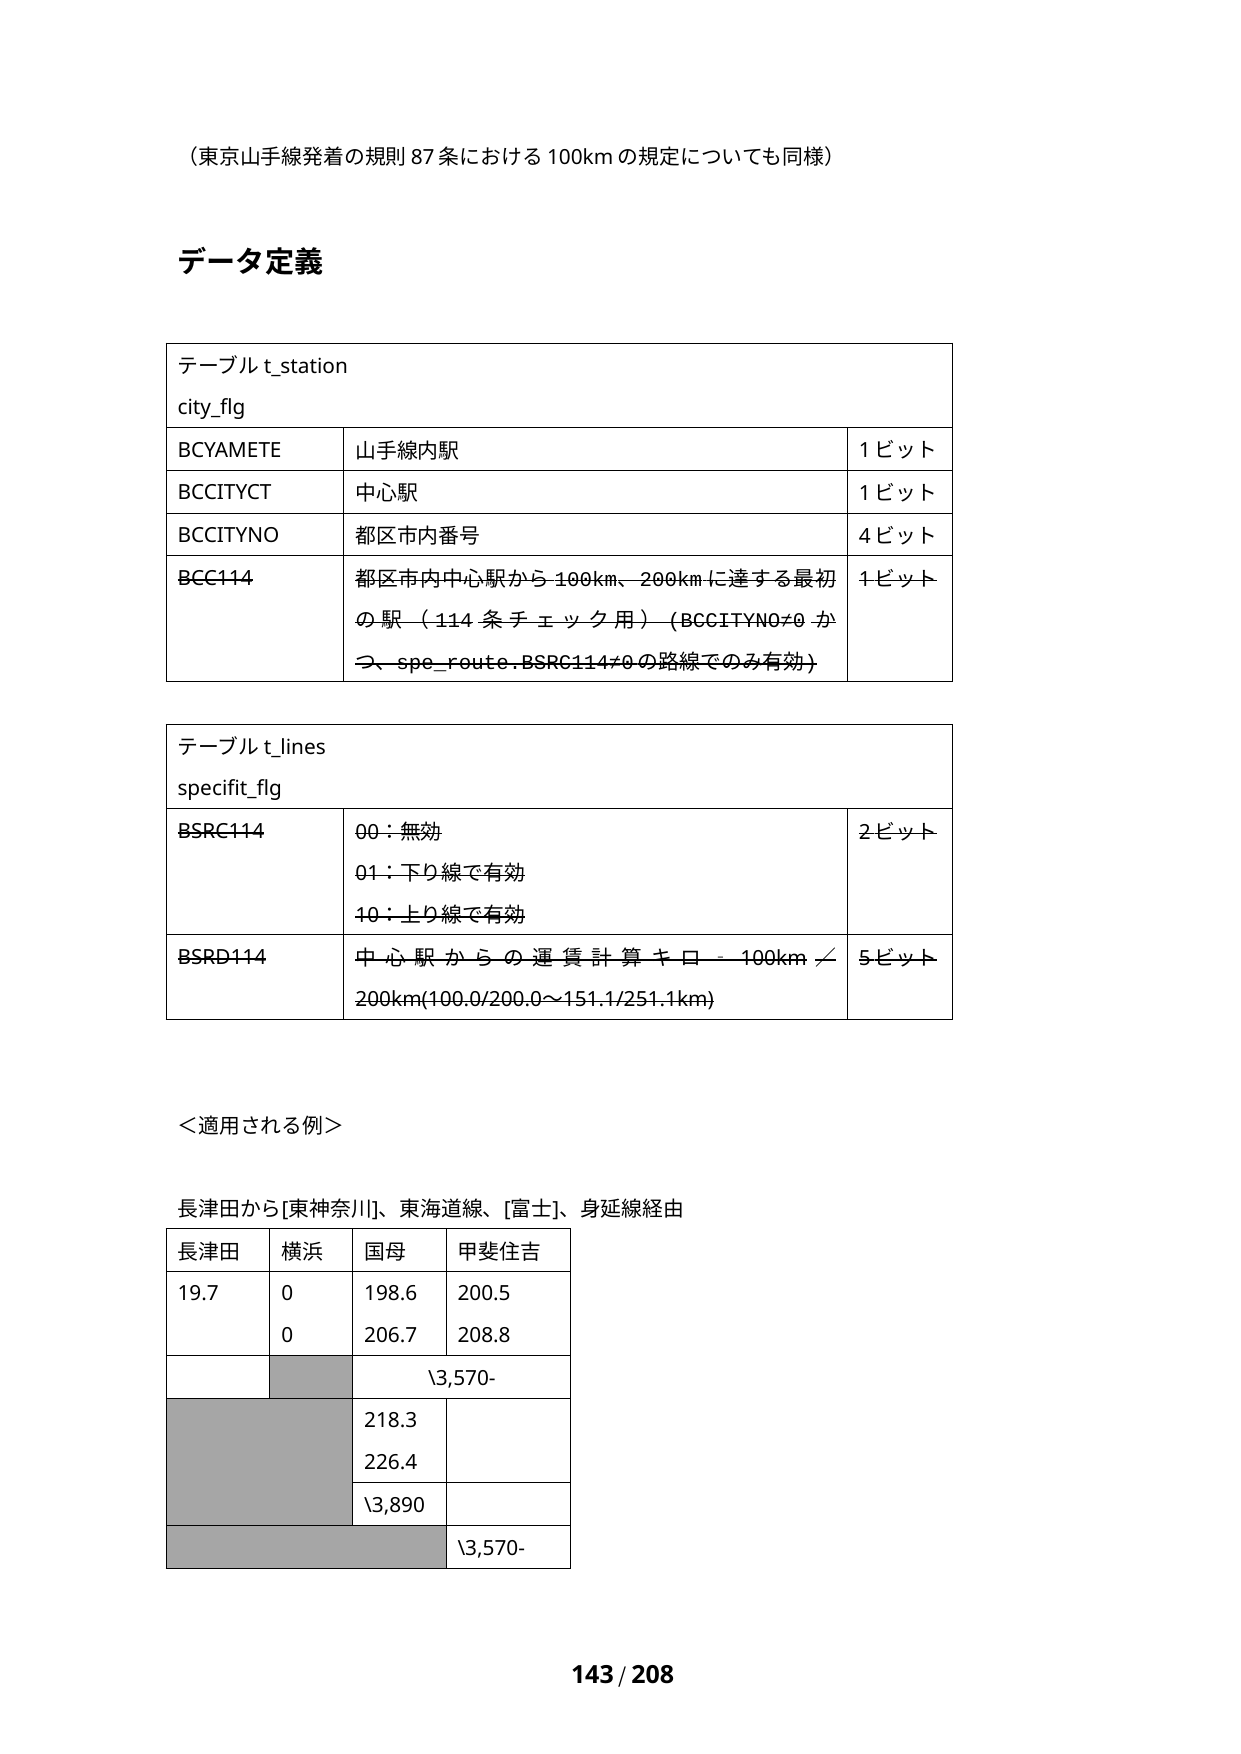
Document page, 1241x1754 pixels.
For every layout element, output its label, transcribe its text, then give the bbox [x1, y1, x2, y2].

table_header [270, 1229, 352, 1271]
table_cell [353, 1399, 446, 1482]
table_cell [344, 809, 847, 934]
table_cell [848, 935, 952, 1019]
text 長津田から[東神奈川]、東海道線、[富士]、身延線経由 [177, 1186, 1063, 1228]
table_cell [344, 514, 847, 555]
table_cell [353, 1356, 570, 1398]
text ＜適用される例＞ [177, 1103, 1063, 1145]
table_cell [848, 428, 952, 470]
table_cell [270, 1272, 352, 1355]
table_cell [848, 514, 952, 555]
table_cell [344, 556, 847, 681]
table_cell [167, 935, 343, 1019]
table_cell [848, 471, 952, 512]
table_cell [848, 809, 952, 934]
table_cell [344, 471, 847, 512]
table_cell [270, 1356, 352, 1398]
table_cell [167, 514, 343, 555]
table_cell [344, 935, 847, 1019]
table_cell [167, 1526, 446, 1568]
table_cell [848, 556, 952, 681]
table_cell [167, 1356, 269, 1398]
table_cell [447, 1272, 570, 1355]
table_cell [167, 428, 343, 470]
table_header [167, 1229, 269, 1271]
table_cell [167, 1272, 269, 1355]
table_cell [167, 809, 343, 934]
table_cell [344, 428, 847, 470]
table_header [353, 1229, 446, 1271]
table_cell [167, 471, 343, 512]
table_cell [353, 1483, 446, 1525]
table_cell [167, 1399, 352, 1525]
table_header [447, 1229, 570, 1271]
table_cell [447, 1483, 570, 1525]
text （東京山手線発着の規則87条における100kmの規定についても同様） [177, 134, 1063, 176]
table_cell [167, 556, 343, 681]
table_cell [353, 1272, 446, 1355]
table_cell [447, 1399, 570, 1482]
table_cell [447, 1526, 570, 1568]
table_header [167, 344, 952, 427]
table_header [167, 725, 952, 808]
subtitle データ定義 [177, 218, 1063, 301]
